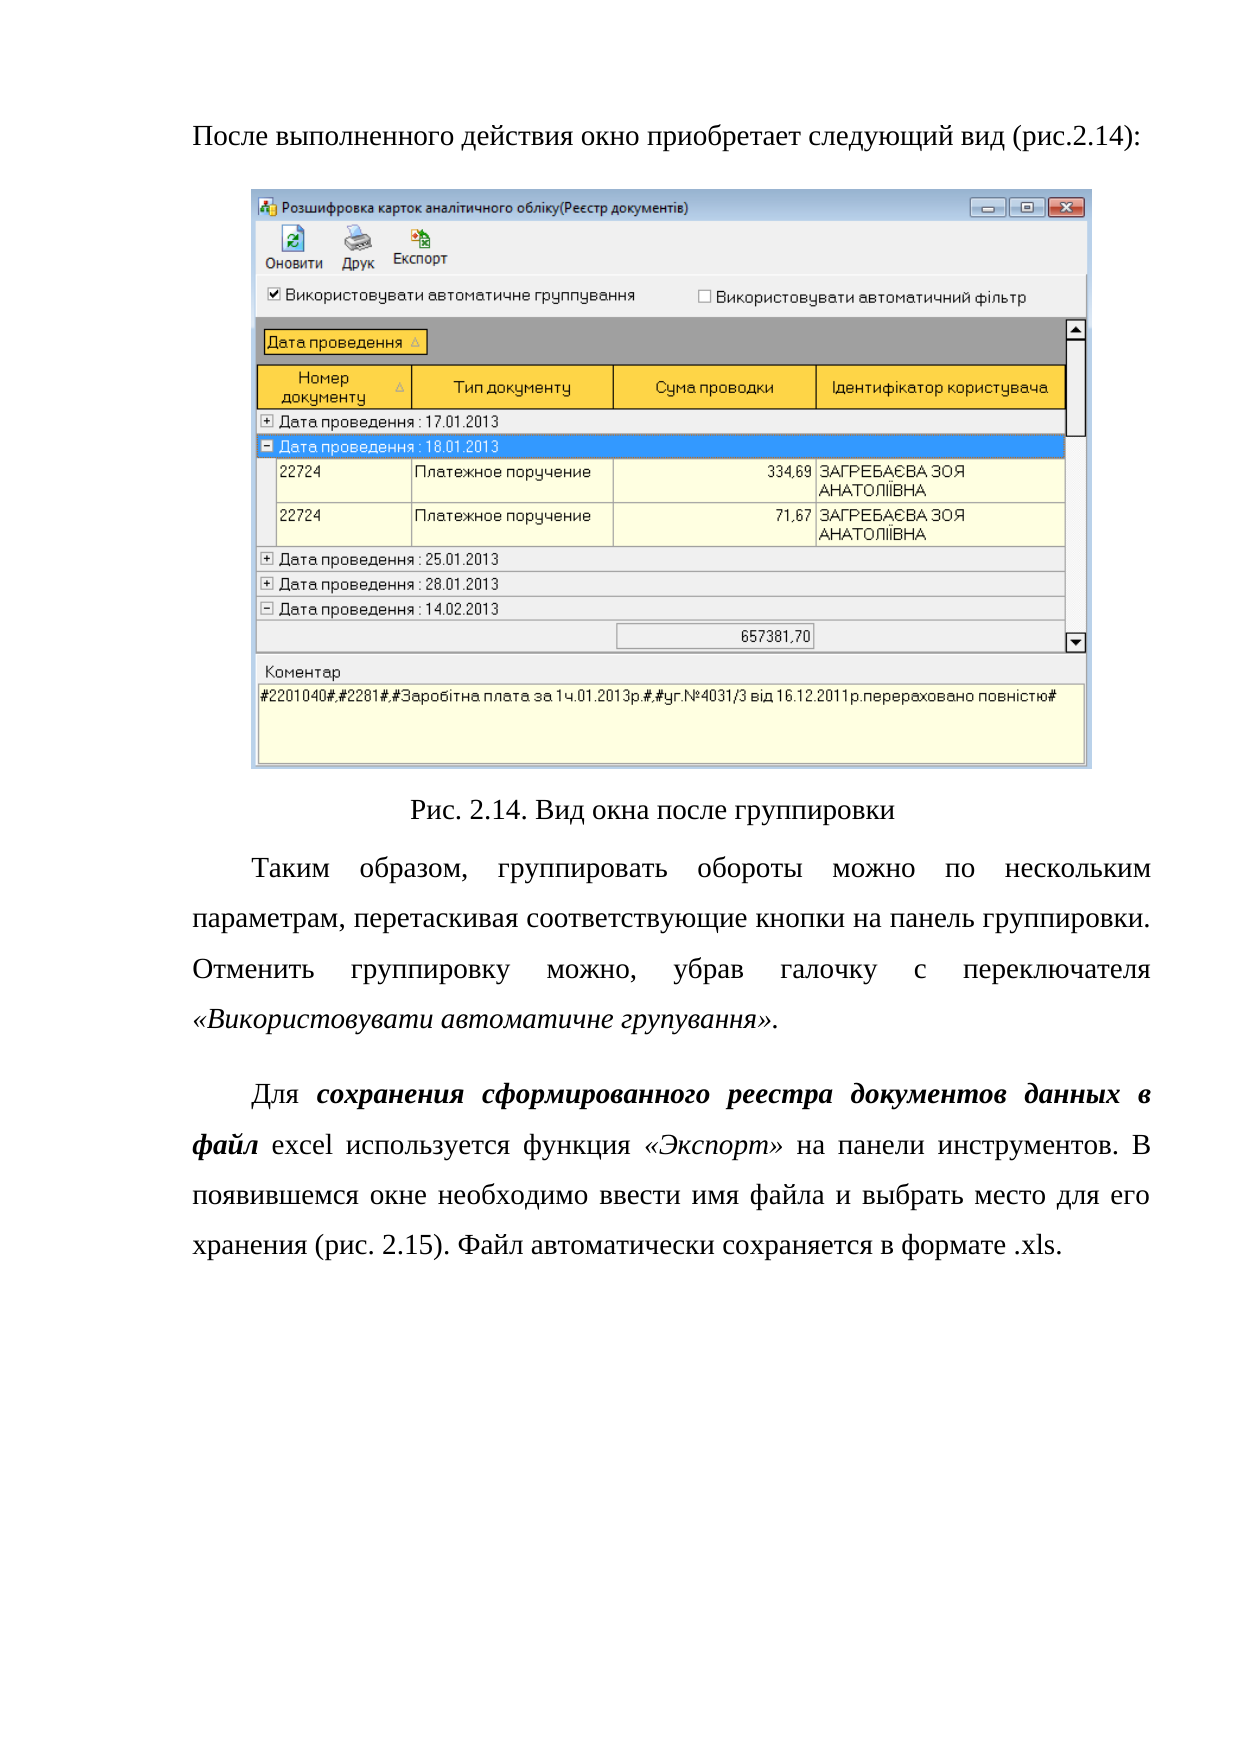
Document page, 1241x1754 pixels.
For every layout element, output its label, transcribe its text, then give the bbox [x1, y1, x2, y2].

text После выполненного действия окно приобретает следующий вид (рис.2.14): [192, 118, 1152, 152]
text Таким образом, группировать обороты можно по нескольким параметрам, перетаскивая соответствующие кнопки на панель группировки. Отменить группировку можно, убрав галочку с переключателя «Використовувати автоматичне групування». [192, 850, 1152, 1035]
picture [251, 189, 1092, 769]
text Для сохранения сформированного реестра документов данных в файл excel используется функция «Экспорт» на панели инструментов. В появившемся окне необходимо ввести имя файла и выбрать место для его хранения (рис. 2.15). Файл автоматически сохраняется в формате .xls. [192, 1077, 1152, 1261]
